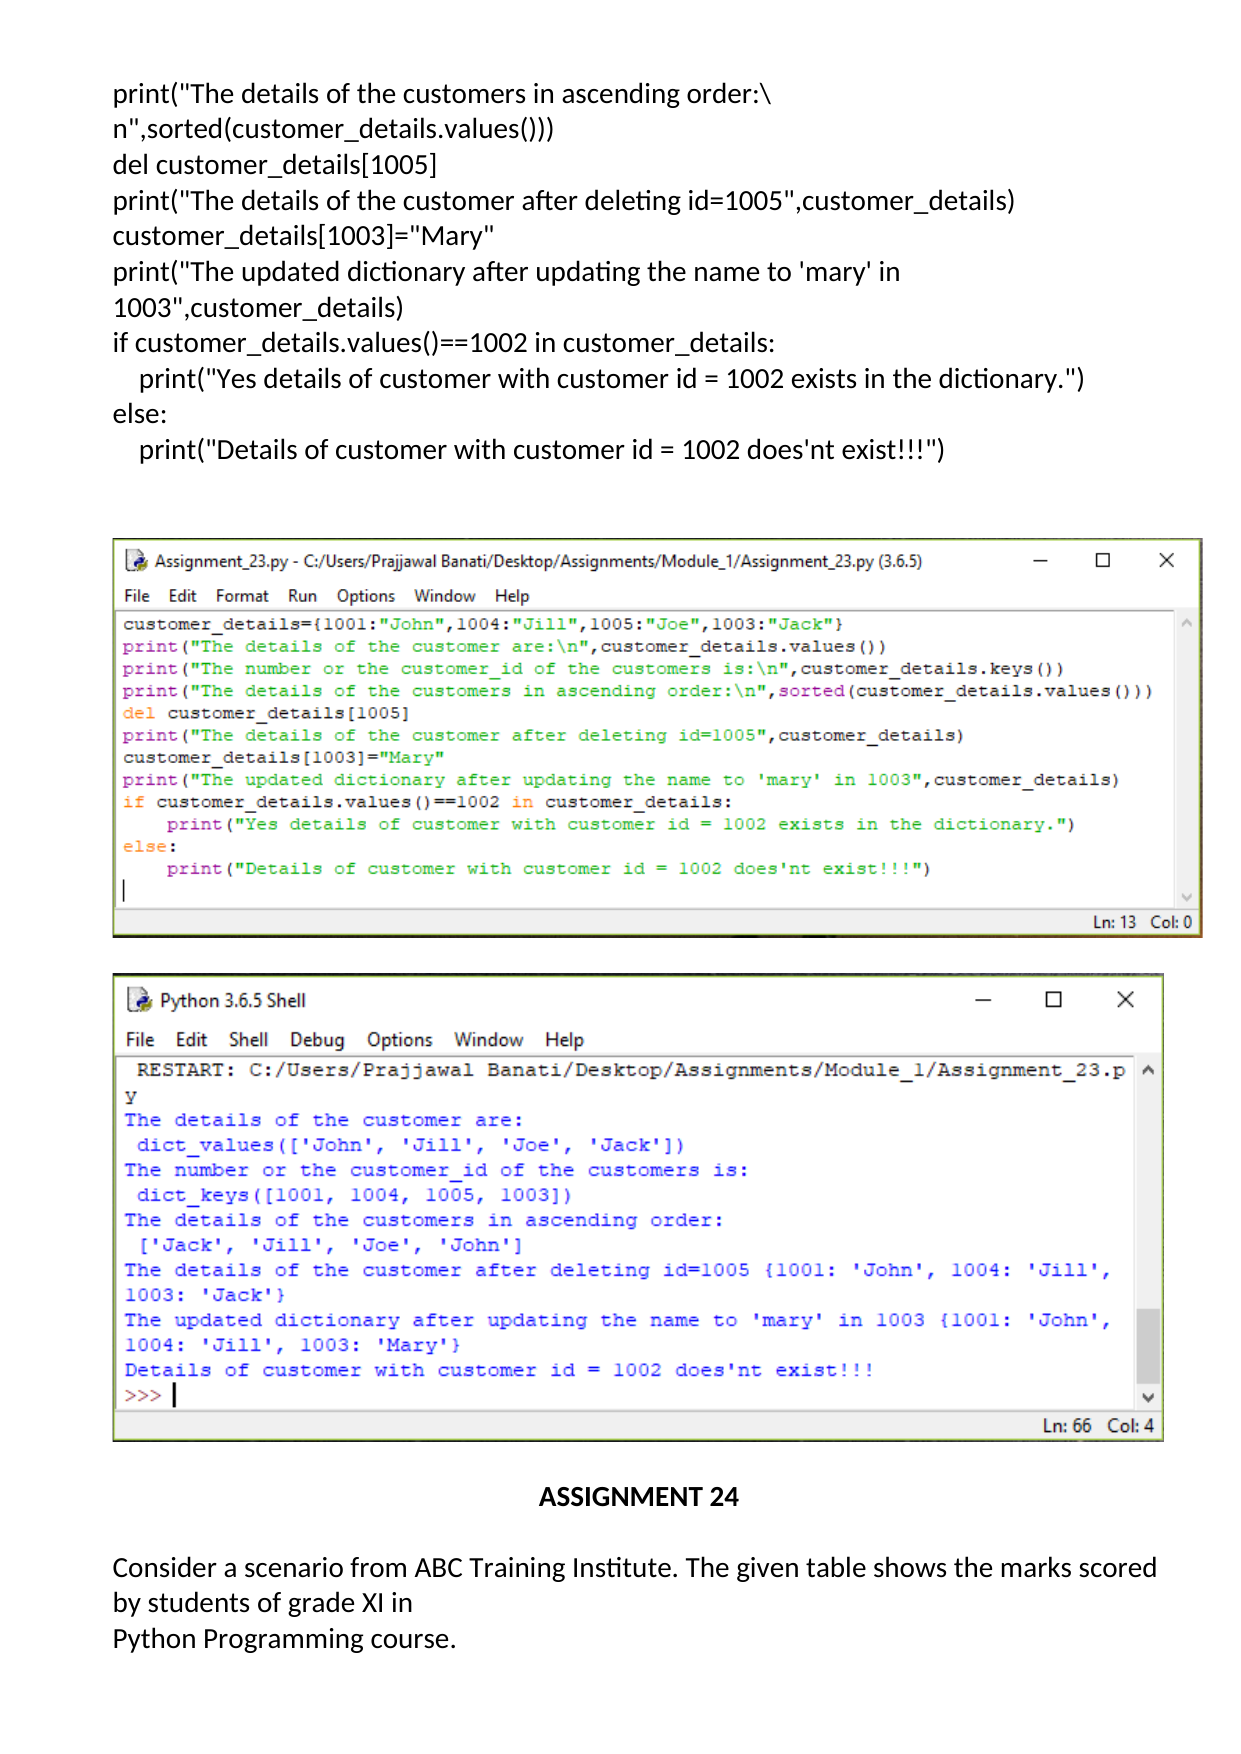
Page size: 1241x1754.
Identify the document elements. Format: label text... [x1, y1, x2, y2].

picture [112, 973, 1164, 1442]
text Python Programming course. [112, 1620, 1165, 1656]
text ASSIGNMENT 24 [112, 1478, 1165, 1513]
text print("Yes details of customer with customer id = 1002 exists in the dictionary.") [112, 360, 1165, 396]
text Consider a scenario from ABC Training Institute. The given table shows the marks scored by students of grade XI in [112, 1549, 1165, 1620]
text print("The details of the customer after deleting id=1005",customer_details) [112, 182, 1165, 217]
text print("The details of the customers in ascending order:\n",sorted(customer_details.values())) [112, 75, 1165, 146]
text print("The updated dictionary after updating the name to 'mary' in 1003",customer_details) [112, 253, 1165, 324]
text print("Details of customer with customer id = 1002 does'nt exist!!!") [112, 431, 1165, 467]
text else: [112, 396, 1165, 431]
text del customer_details[1005] [112, 146, 1165, 182]
picture [112, 538, 1203, 938]
text if customer_details.values()==1002 in customer_details: [112, 324, 1165, 360]
text customer_details[1003]="Mary" [112, 217, 1165, 253]
